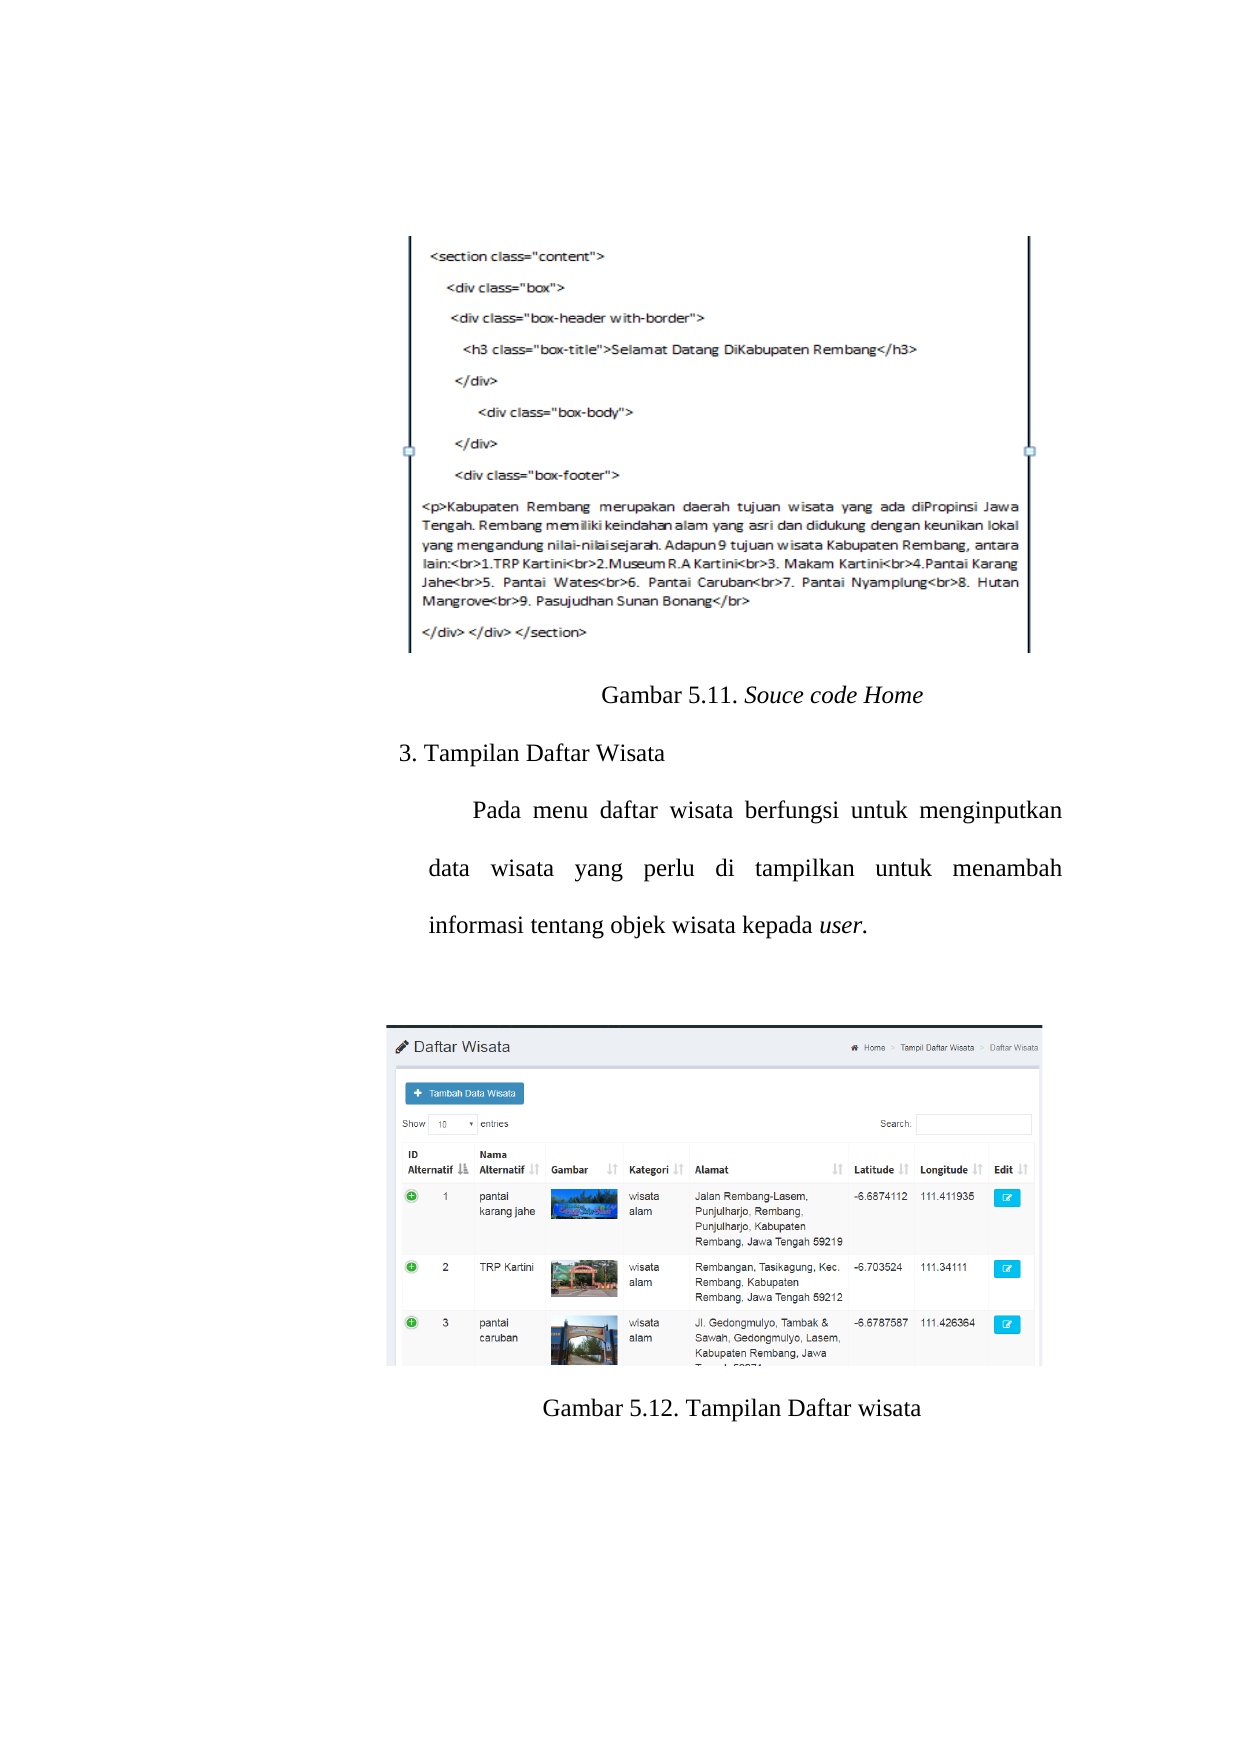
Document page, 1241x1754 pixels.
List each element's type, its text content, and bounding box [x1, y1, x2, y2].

picture [386, 1025, 1043, 1366]
text Gambar 5.11. Souce code Home [386, 681, 1063, 709]
text Gambar 5.12. Tampilan Daftar wisata [386, 1393, 1063, 1422]
list Pada menu daftar wisata berfungsi untuk menginputkan data wisata yang perlu di tampilkan untuk menambah informasi tentang objek wisata kepada user. [428, 796, 1063, 939]
picture [401, 236, 1049, 653]
list 3. Tampilan Daftar Wisata [399, 738, 1063, 767]
